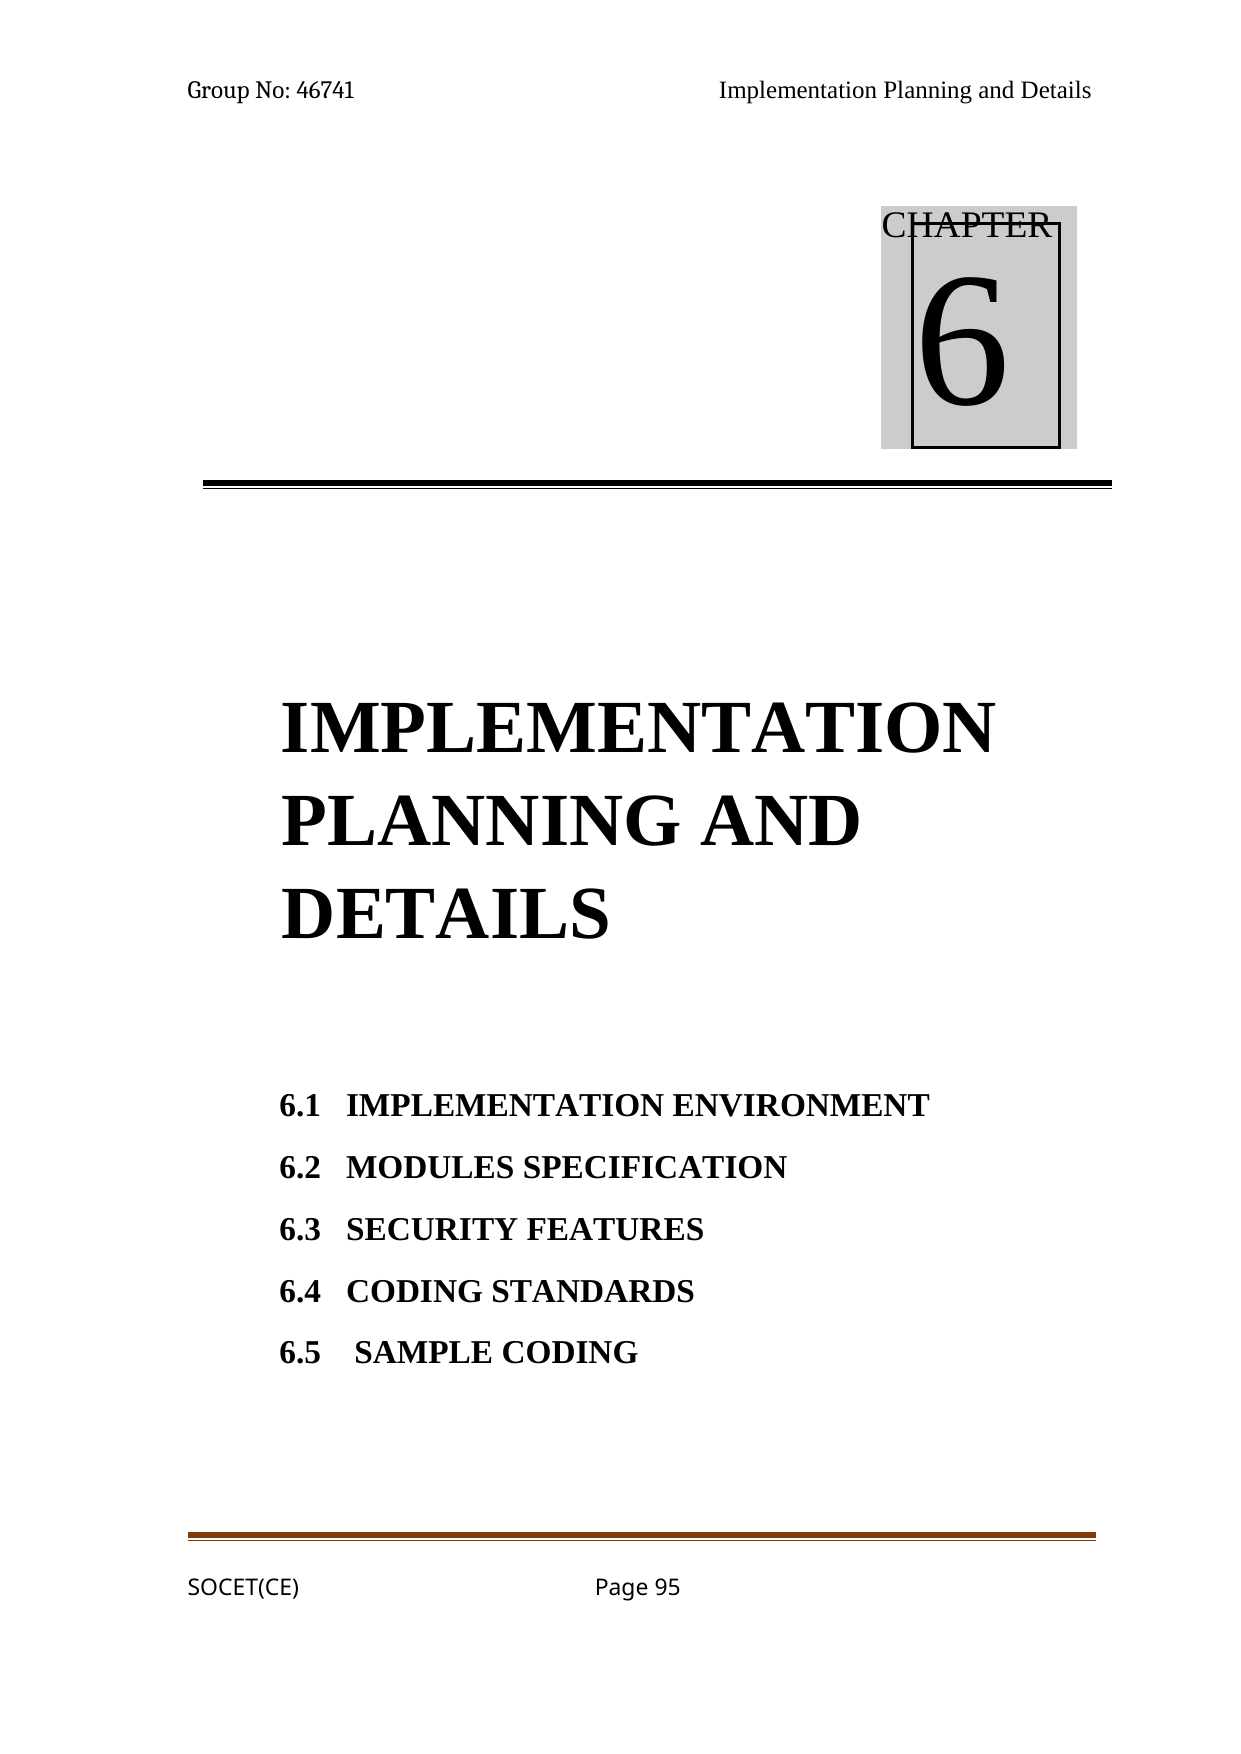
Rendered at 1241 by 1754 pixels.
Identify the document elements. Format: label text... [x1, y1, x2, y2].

text 6.5 SAMPLE CODING [188, 1333, 1096, 1371]
subtitle IMPLEMENTATION PLANNING AND DETAILS [281, 682, 1096, 954]
text 6.1 IMPLEMENTATION ENVIRONMENT [187, 1086, 1096, 1124]
text 6.3 SECURITY FEATURES [188, 1209, 1096, 1247]
subtitle CHAPTER 6 [881, 206, 1077, 449]
text 6.4 CODING STANDARDS [188, 1271, 1096, 1309]
text 6.2 MODULES SPECIFICATION [188, 1147, 1096, 1186]
